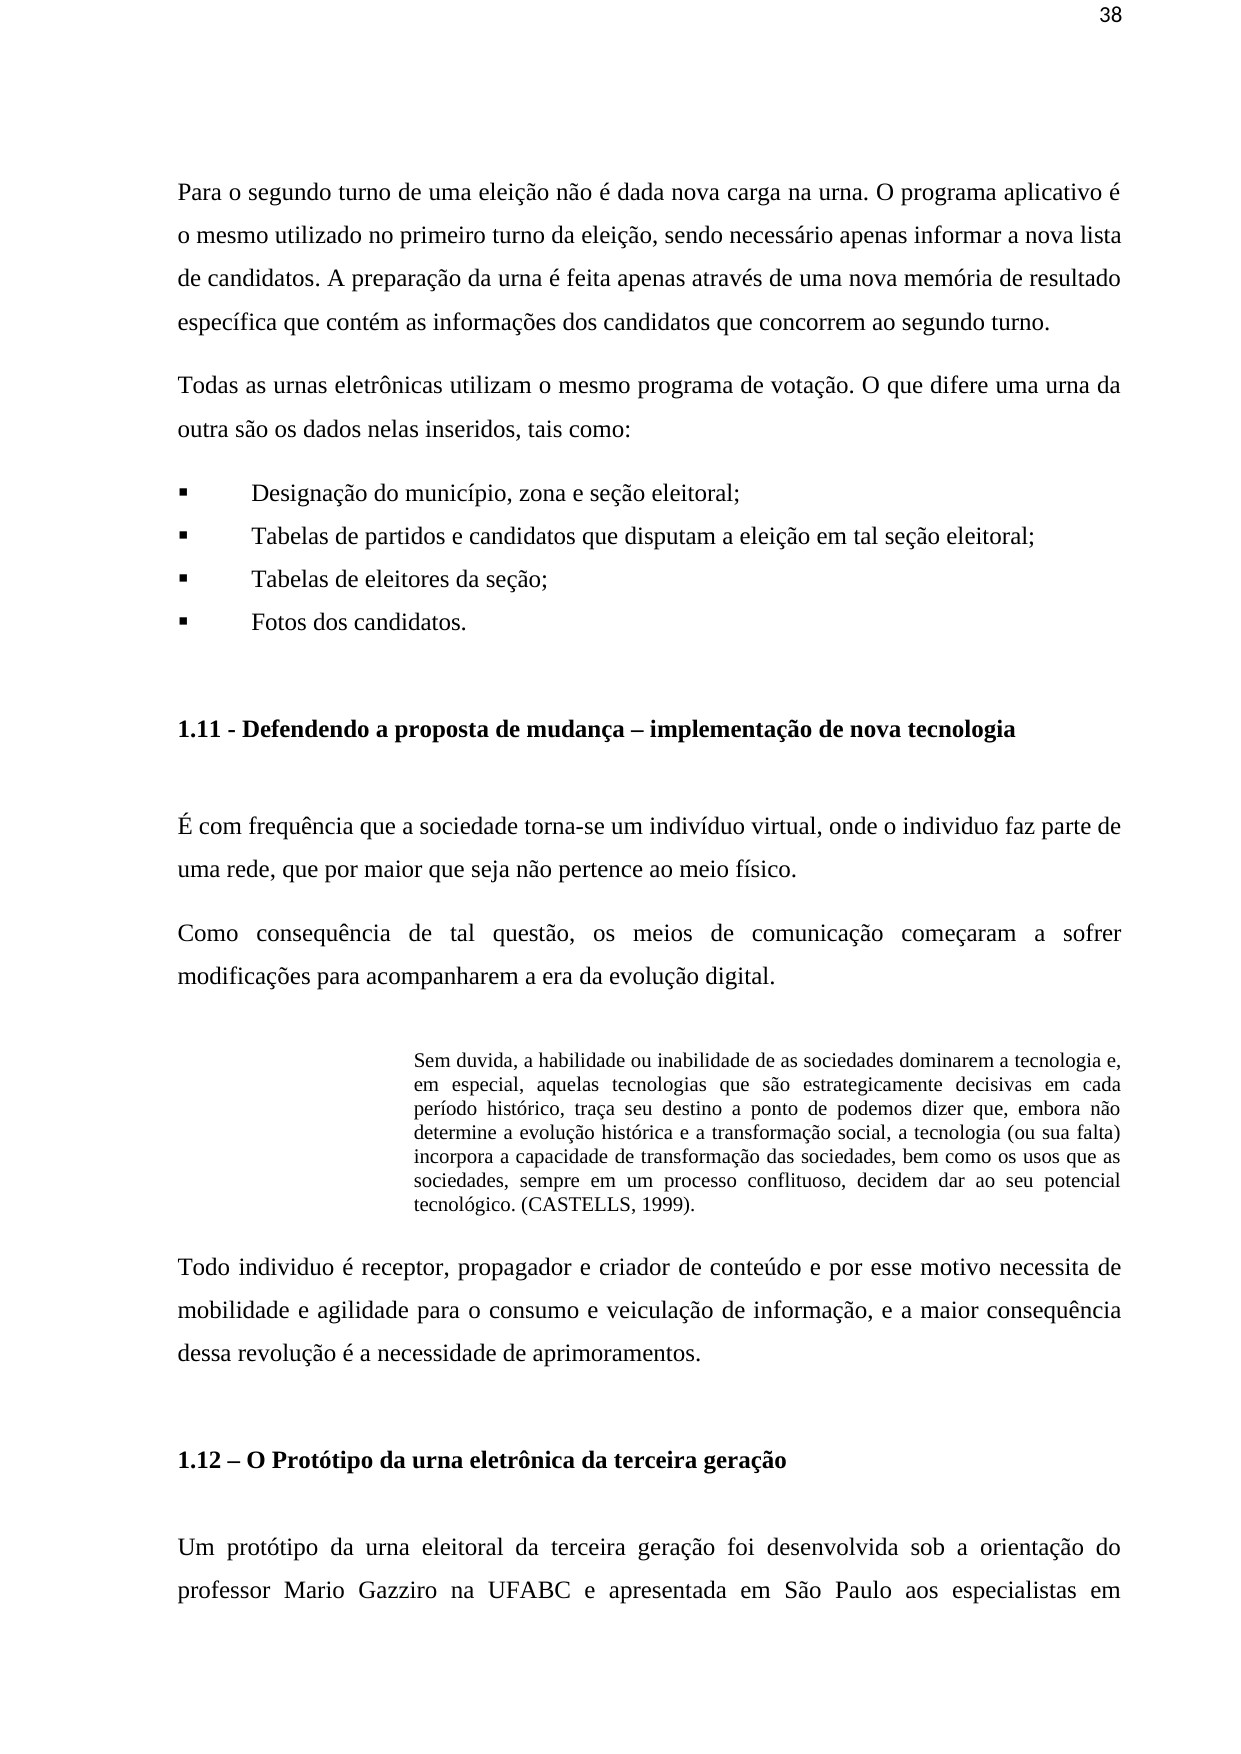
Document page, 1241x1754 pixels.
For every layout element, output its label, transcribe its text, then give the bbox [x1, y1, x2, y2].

list Tabelas de partidos e candidatos que disputam a eleição em tal seção eleitoral; [177, 521, 1122, 549]
text Para o segundo turno de uma eleição não é dada nova carga na urna. O programa aplicativo é o mesmo utilizado no primeiro turno da eleição, sendo necessário apenas informar a nova lista de candidatos. A preparação da urna é feita apenas através de uma nova memória de resultado específica que contém as informações dos candidatos que concorrem ao segundo turno. [177, 177, 1122, 335]
text Sem duvida, a habilidade ou inabilidade de as sociedades dominarem a tecnologia e, em especial, aquelas tecnologias que são estrategicamente decisivas em cada período histórico, traça seu destino a ponto de podemos dizer que, embora não determine a evolução histórica e a transformação social, a tecnologia (ou sua falta) incorpora a capacidade de transformação das sociedades, bem como os usos que as sociedades, sempre em um processo conflituoso, decidem dar ao seu potencial tecnológico. (CASTELLS, 1999). [413, 1047, 1122, 1216]
text Todas as urnas eletrônicas utilizam o mesmo programa de votação. O que difere uma urna da outra são os dados nelas inseridos, tais como: [177, 371, 1122, 442]
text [177, 1532, 1122, 1603]
list Tabelas de eleitores da seção; [177, 564, 1122, 593]
text É com frequência que a sociedade torna-se um indivíduo virtual, onde o individuo faz parte de uma rede, que por maior que seja não pertence ao meio físico. [177, 811, 1122, 883]
subtitle 1.11 - Defendendo a proposta de mudança – implementação de nova tecnologia [177, 714, 1122, 743]
text Todo individuo é receptor, propagador e criador de conteúdo e por esse motivo necessita de mobilidade e agilidade para o consumo e veiculação de informação, e a maior consequência dessa revolução é a necessidade de aprimoramentos. [177, 1252, 1122, 1367]
text Como consequência de tal questão, os meios de comunicação começaram a sofrer modificações para acompanharem a era da evolução digital. [177, 918, 1122, 990]
subtitle 1.12 – O Protótipo da urna eletrônica da terceira geração [177, 1445, 1122, 1474]
list Designação do município, zona e seção eleitoral; [177, 478, 1122, 506]
list Fotos dos candidatos. [177, 607, 1122, 636]
